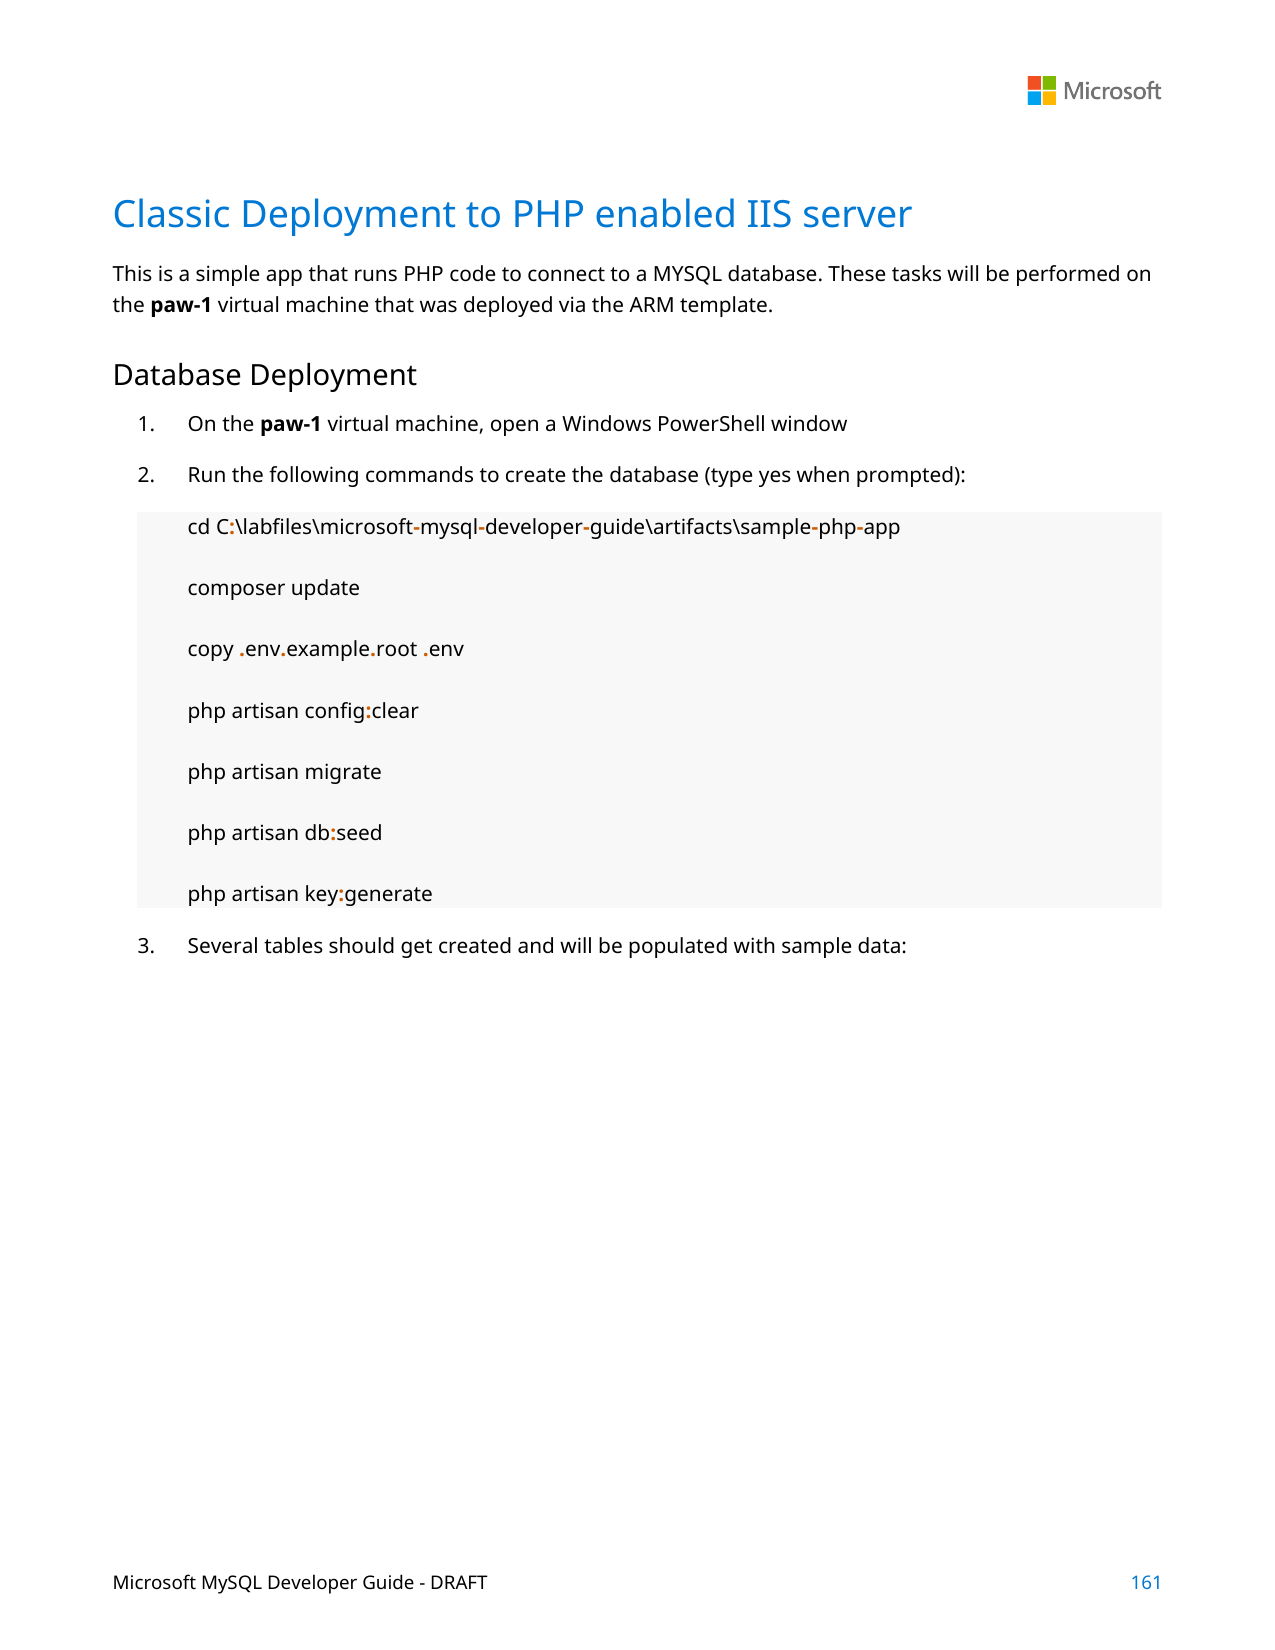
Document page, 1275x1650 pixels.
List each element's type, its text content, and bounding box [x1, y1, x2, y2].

list Run the following commands to create the database (type yes when prompted): [137, 461, 1162, 489]
text This is a simple app that runs PHP code to connect to a MYSQL database. These tasks will be performed on the paw-1 virtual machine that was deployed via the ARM template. [112, 259, 1162, 318]
list cd C:\labfiles\microsoft-mysql-developer-guide\artifacts\sample-php-app composer update copy .env.example.root .env php artisan config:clear php artisan migrate php artisan db:seed php artisan key:generate [137, 512, 1162, 908]
picture [1026, 75, 1163, 107]
list On the paw-1 virtual machine, open a Windows PowerShell window [137, 409, 1162, 438]
subtitle Classic Deployment to PHP enabled IIS server [112, 187, 1162, 238]
subtitle Database Deployment [112, 354, 1162, 393]
list Several tables should get created and will be populated with sample data: [137, 931, 1162, 959]
